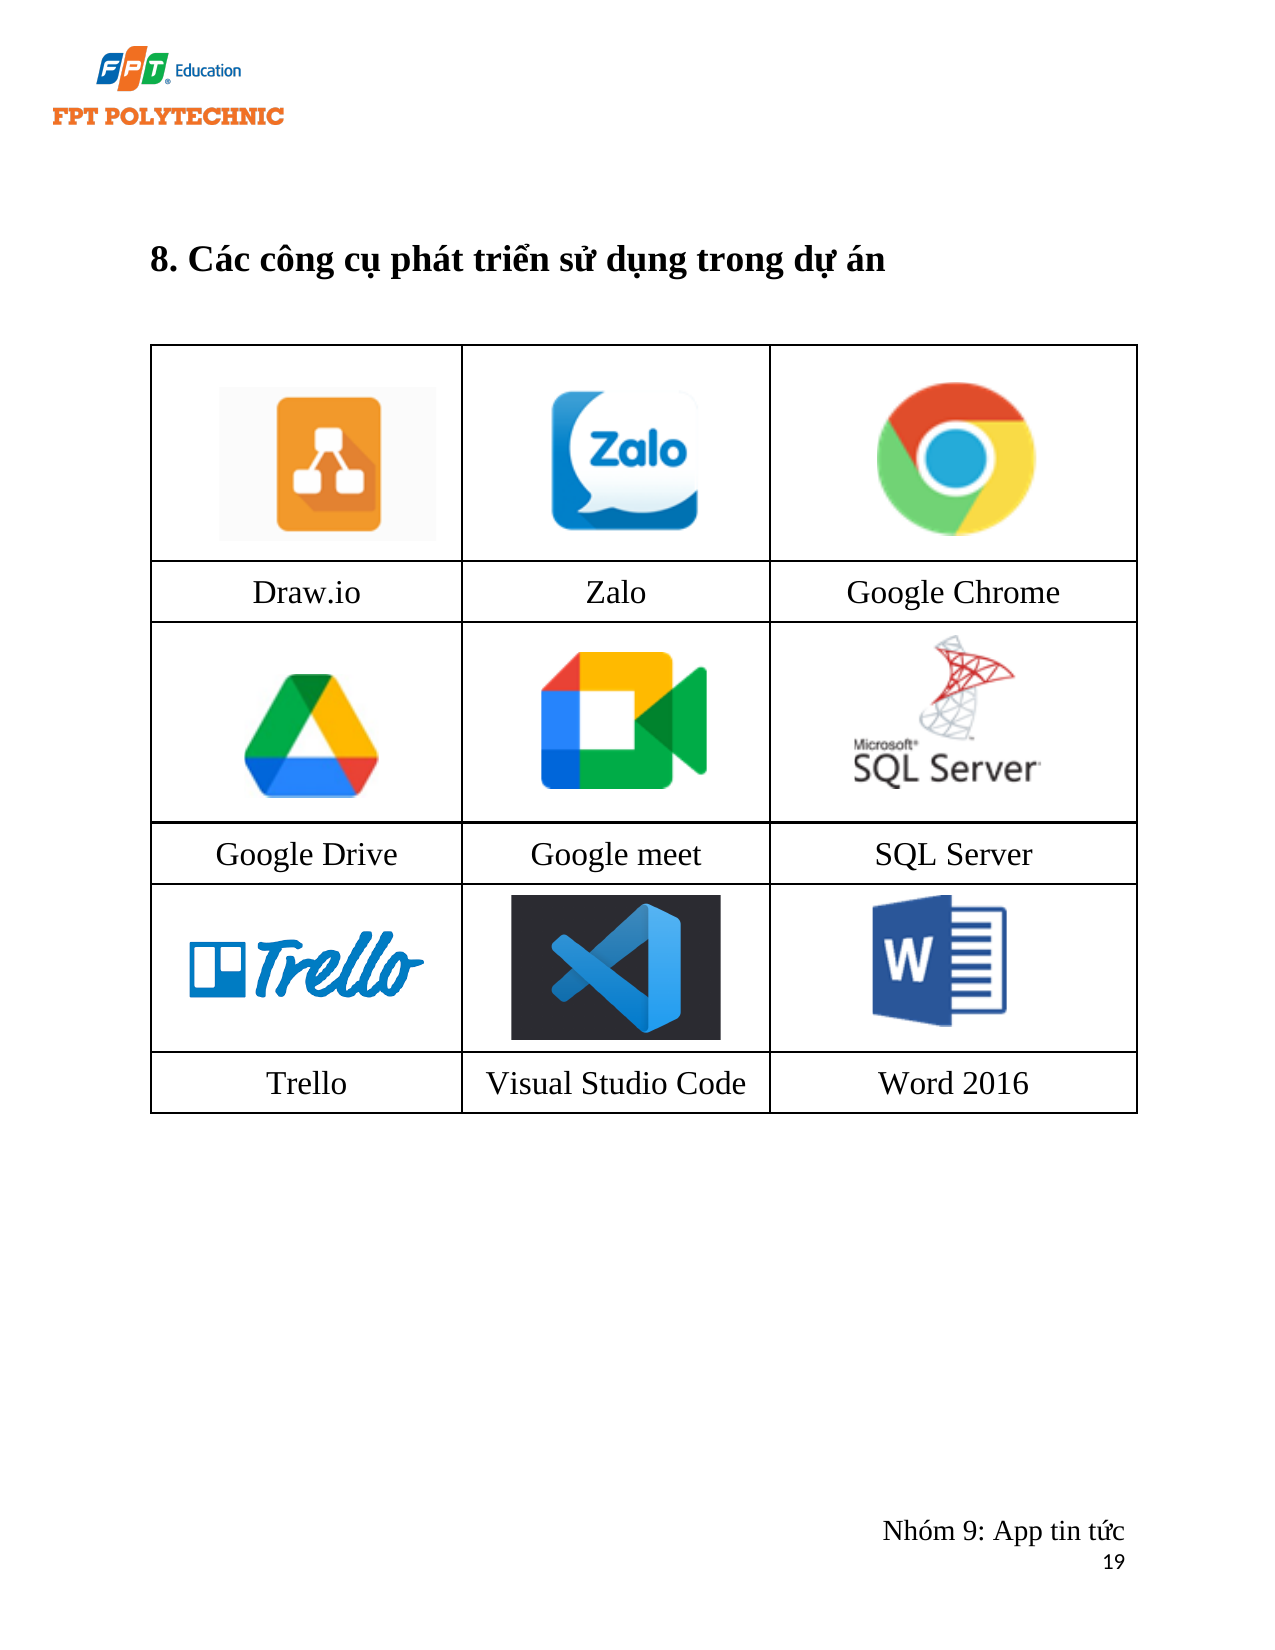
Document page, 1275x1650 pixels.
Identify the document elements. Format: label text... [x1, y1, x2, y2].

table_header [771, 346, 1136, 560]
table_cell Word 2016 [771, 1053, 1136, 1112]
table_cell Google Chrome [771, 562, 1136, 621]
table_cell [152, 623, 461, 821]
table_cell [771, 623, 1136, 821]
table_cell SQL Server [771, 824, 1136, 883]
table_cell Draw.io [152, 562, 461, 621]
picture [511, 895, 721, 1040]
table_cell Zalo [463, 562, 769, 621]
picture [541, 652, 707, 789]
picture [189, 895, 424, 1033]
table_cell [152, 885, 461, 1051]
subtitle 8. Các công cụ phát triển sử dụng trong dự án [150, 236, 1125, 279]
table_cell Visual Studio Code [463, 1053, 769, 1112]
picture [544, 379, 706, 540]
picture [53, 46, 284, 125]
picture [877, 382, 1037, 536]
picture [244, 674, 379, 798]
table_cell Google Drive [152, 824, 461, 883]
table_header [152, 346, 461, 560]
table_cell Google meet [463, 824, 769, 883]
table_cell [771, 885, 1136, 1051]
picture [219, 387, 437, 541]
table_header [463, 346, 769, 560]
table_cell Trello [152, 1053, 461, 1112]
table_cell [463, 623, 769, 821]
table_cell [463, 885, 769, 1051]
picture [854, 635, 1042, 789]
picture [872, 895, 1007, 1027]
